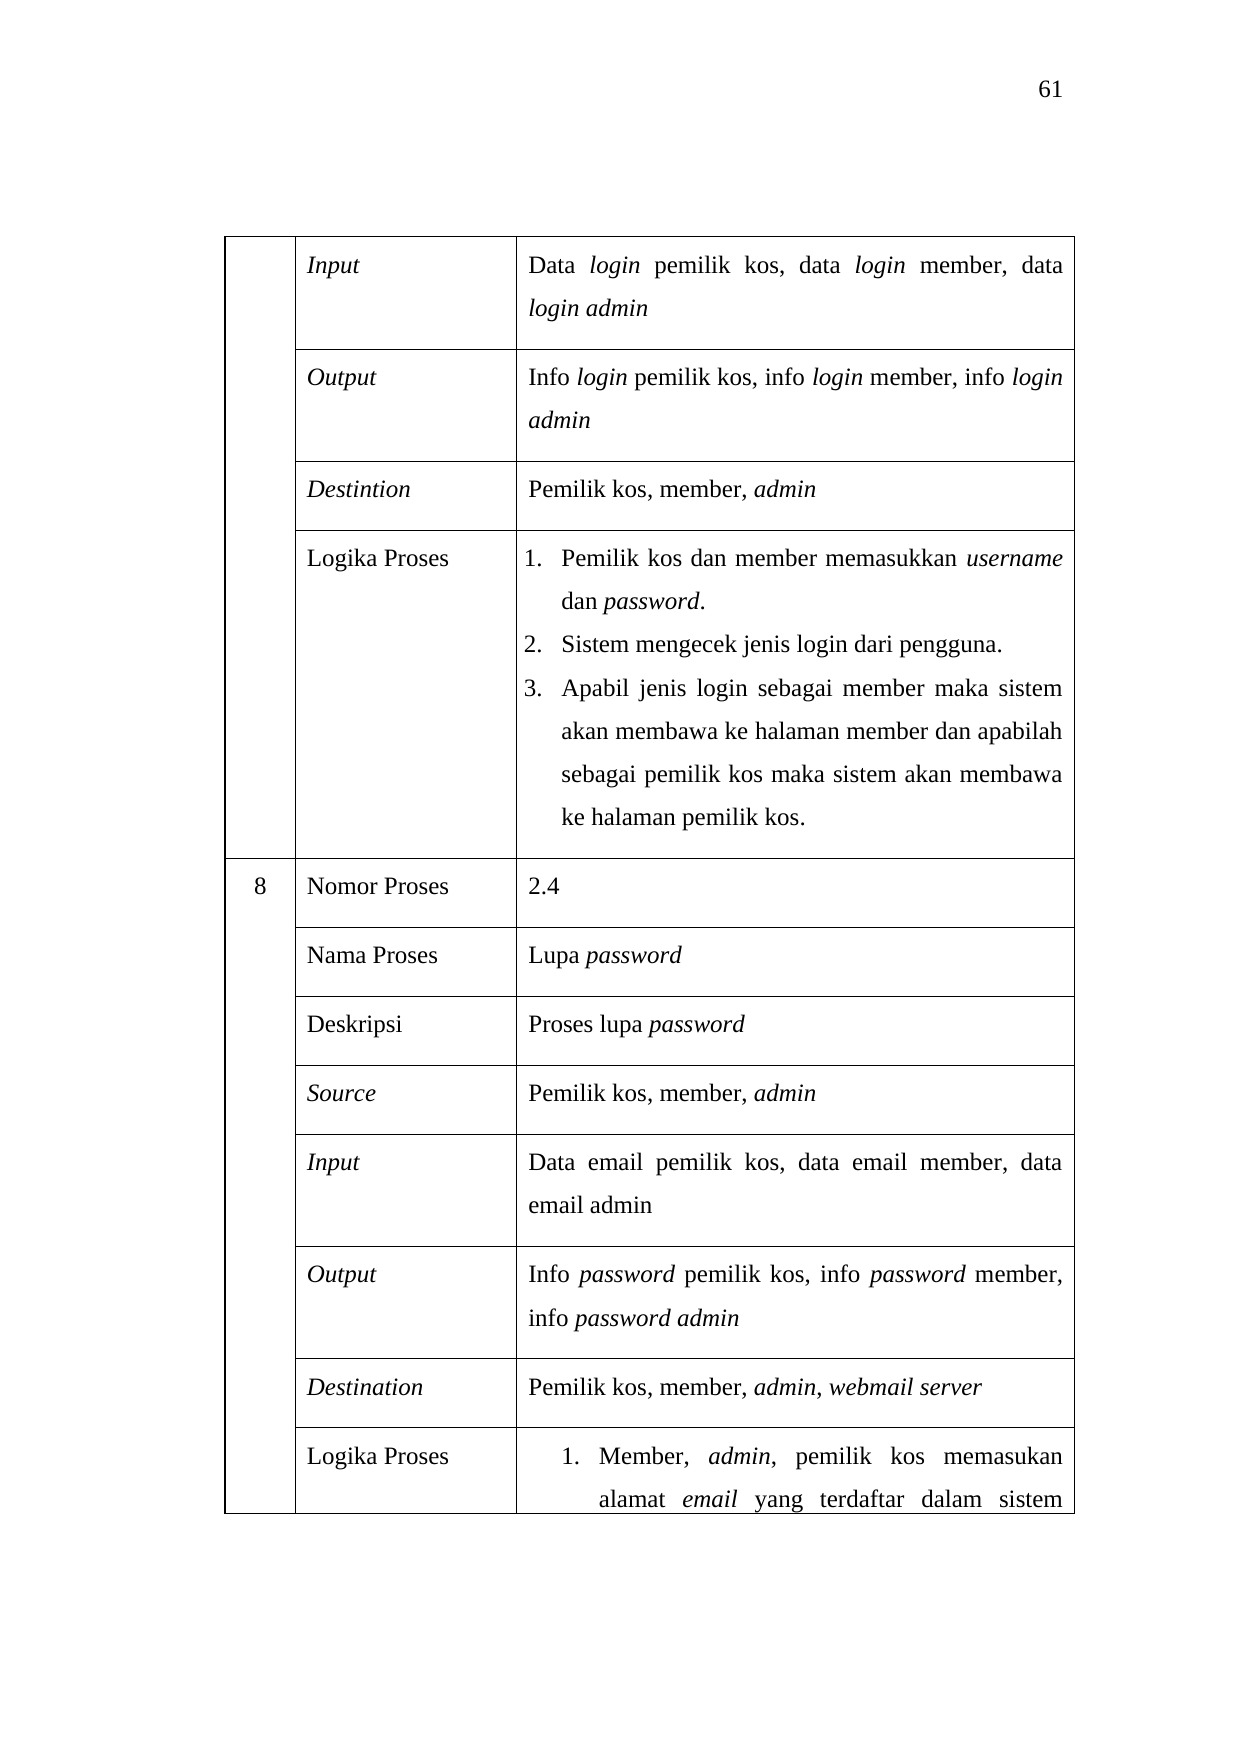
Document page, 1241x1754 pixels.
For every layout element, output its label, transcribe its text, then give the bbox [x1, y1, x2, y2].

table_cell Pemilik kos, member, admin, webmail server [517, 1359, 1074, 1427]
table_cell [517, 1428, 1074, 1513]
table_cell Info password pemilik kos, info password member, info password admin [517, 1247, 1074, 1358]
table_cell Data login pemilik kos, data login member, data login admin [517, 237, 1074, 348]
table_cell Data email pemilik kos, data email member, data email admin [517, 1135, 1074, 1246]
table_cell Pemilik kos, member, admin [517, 1066, 1074, 1134]
table_cell Nomor Proses [296, 859, 516, 927]
table_cell Nama Proses [296, 928, 516, 996]
table_cell Input [296, 1135, 516, 1246]
table_cell Logika Proses [296, 531, 516, 857]
table_cell Proses lupa password [517, 997, 1074, 1065]
table_cell Lupa password [517, 928, 1074, 996]
table_cell Destintion [296, 462, 516, 530]
table_cell 2.4 [517, 859, 1074, 927]
table_cell Pemilik kos, member, admin [517, 462, 1074, 530]
table_cell Deskripsi [296, 997, 516, 1065]
table_cell Destination [296, 1359, 516, 1427]
table_cell Info login pemilik kos, info login member, info login admin [517, 350, 1074, 461]
table_cell 8 [226, 859, 295, 1513]
table_cell Output [296, 1247, 516, 1358]
table_cell Pemilik kos dan member memasukkan username dan password. Sistem mengecek jenis login dari pengguna. Apabil jenis login sebagai member maka sistem akan membawa ke halaman member dan apabilah sebagai pemilik kos maka sistem akan membawa ke halaman pemilik kos. [517, 531, 1074, 857]
table_cell Input [296, 237, 516, 348]
table_cell Source [296, 1066, 516, 1134]
table_cell Logika Proses [296, 1428, 516, 1513]
table_cell Output [296, 350, 516, 461]
